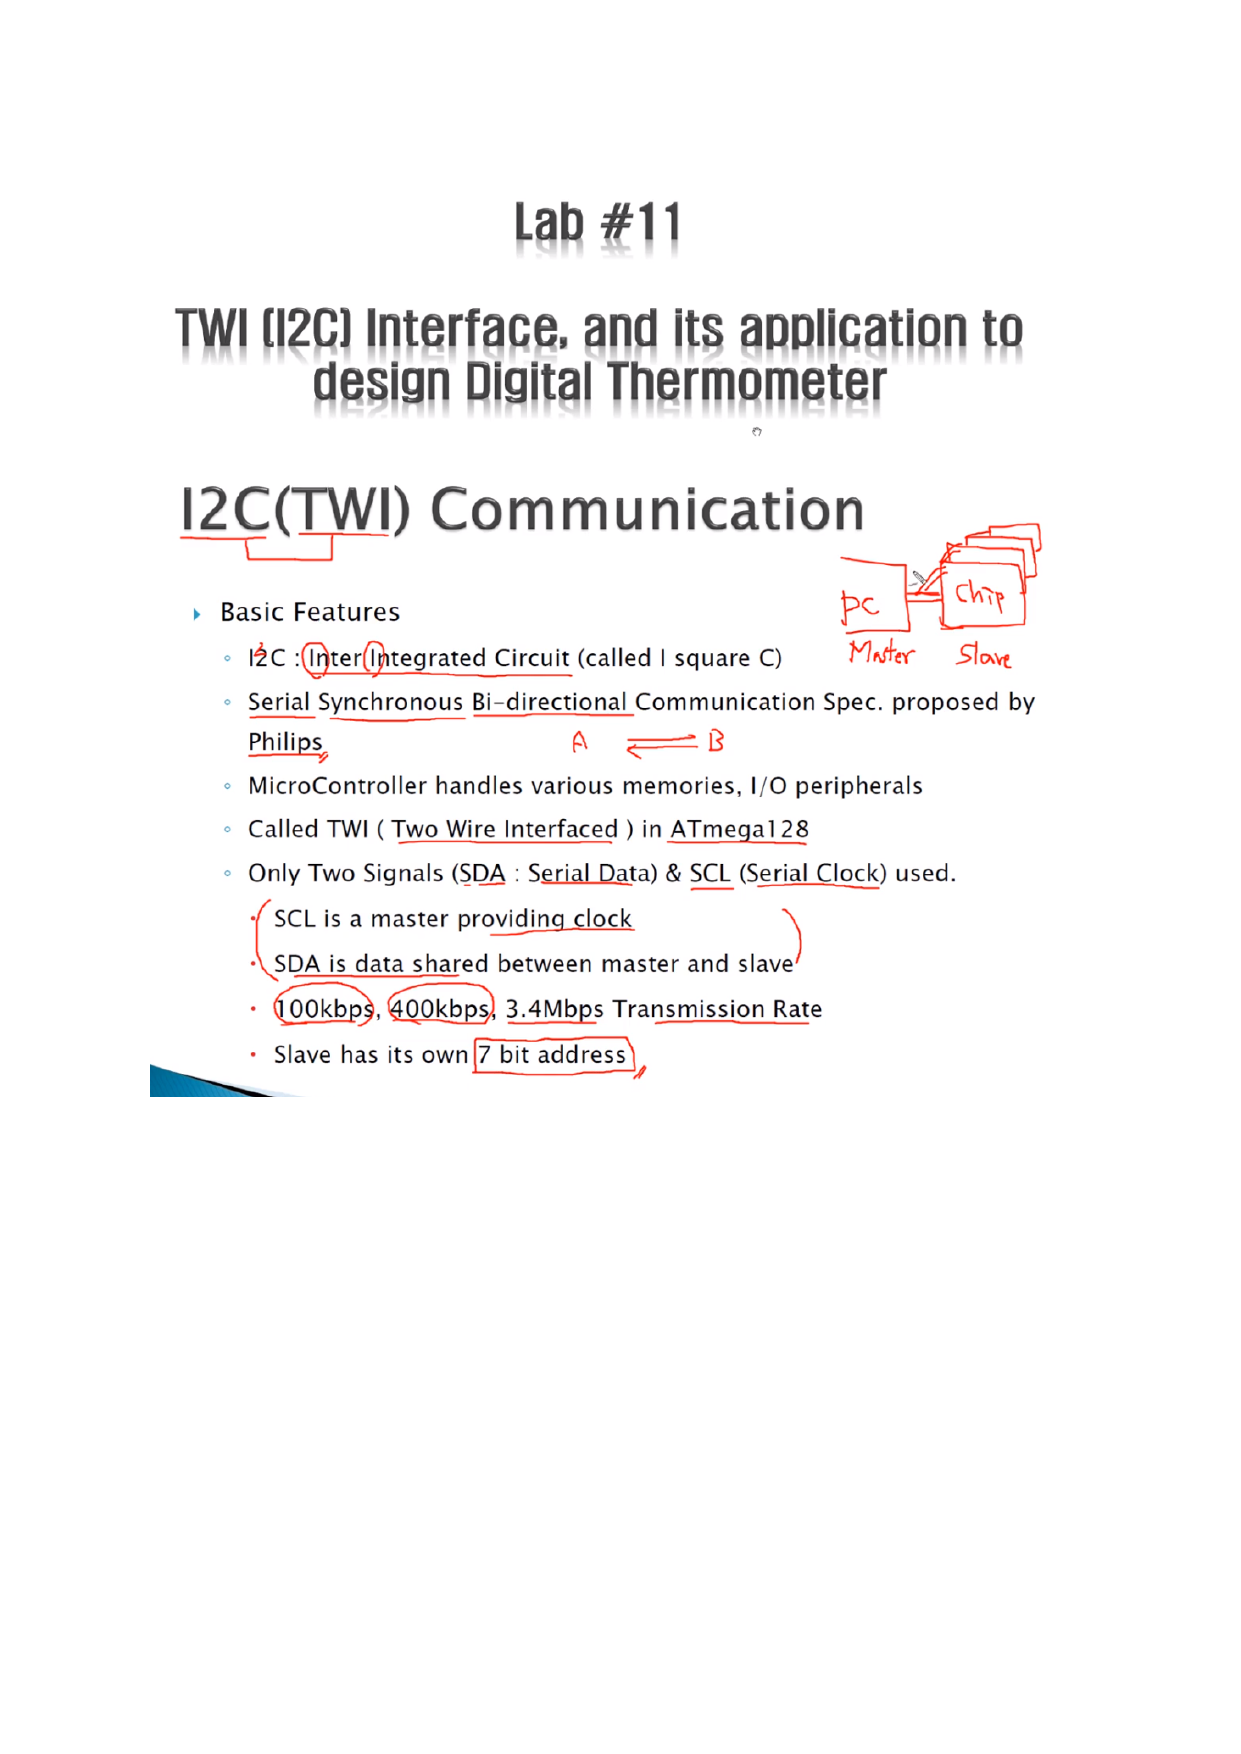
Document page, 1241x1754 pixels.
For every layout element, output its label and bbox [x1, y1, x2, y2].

picture [150, 177, 1091, 451]
picture [150, 452, 1091, 1097]
